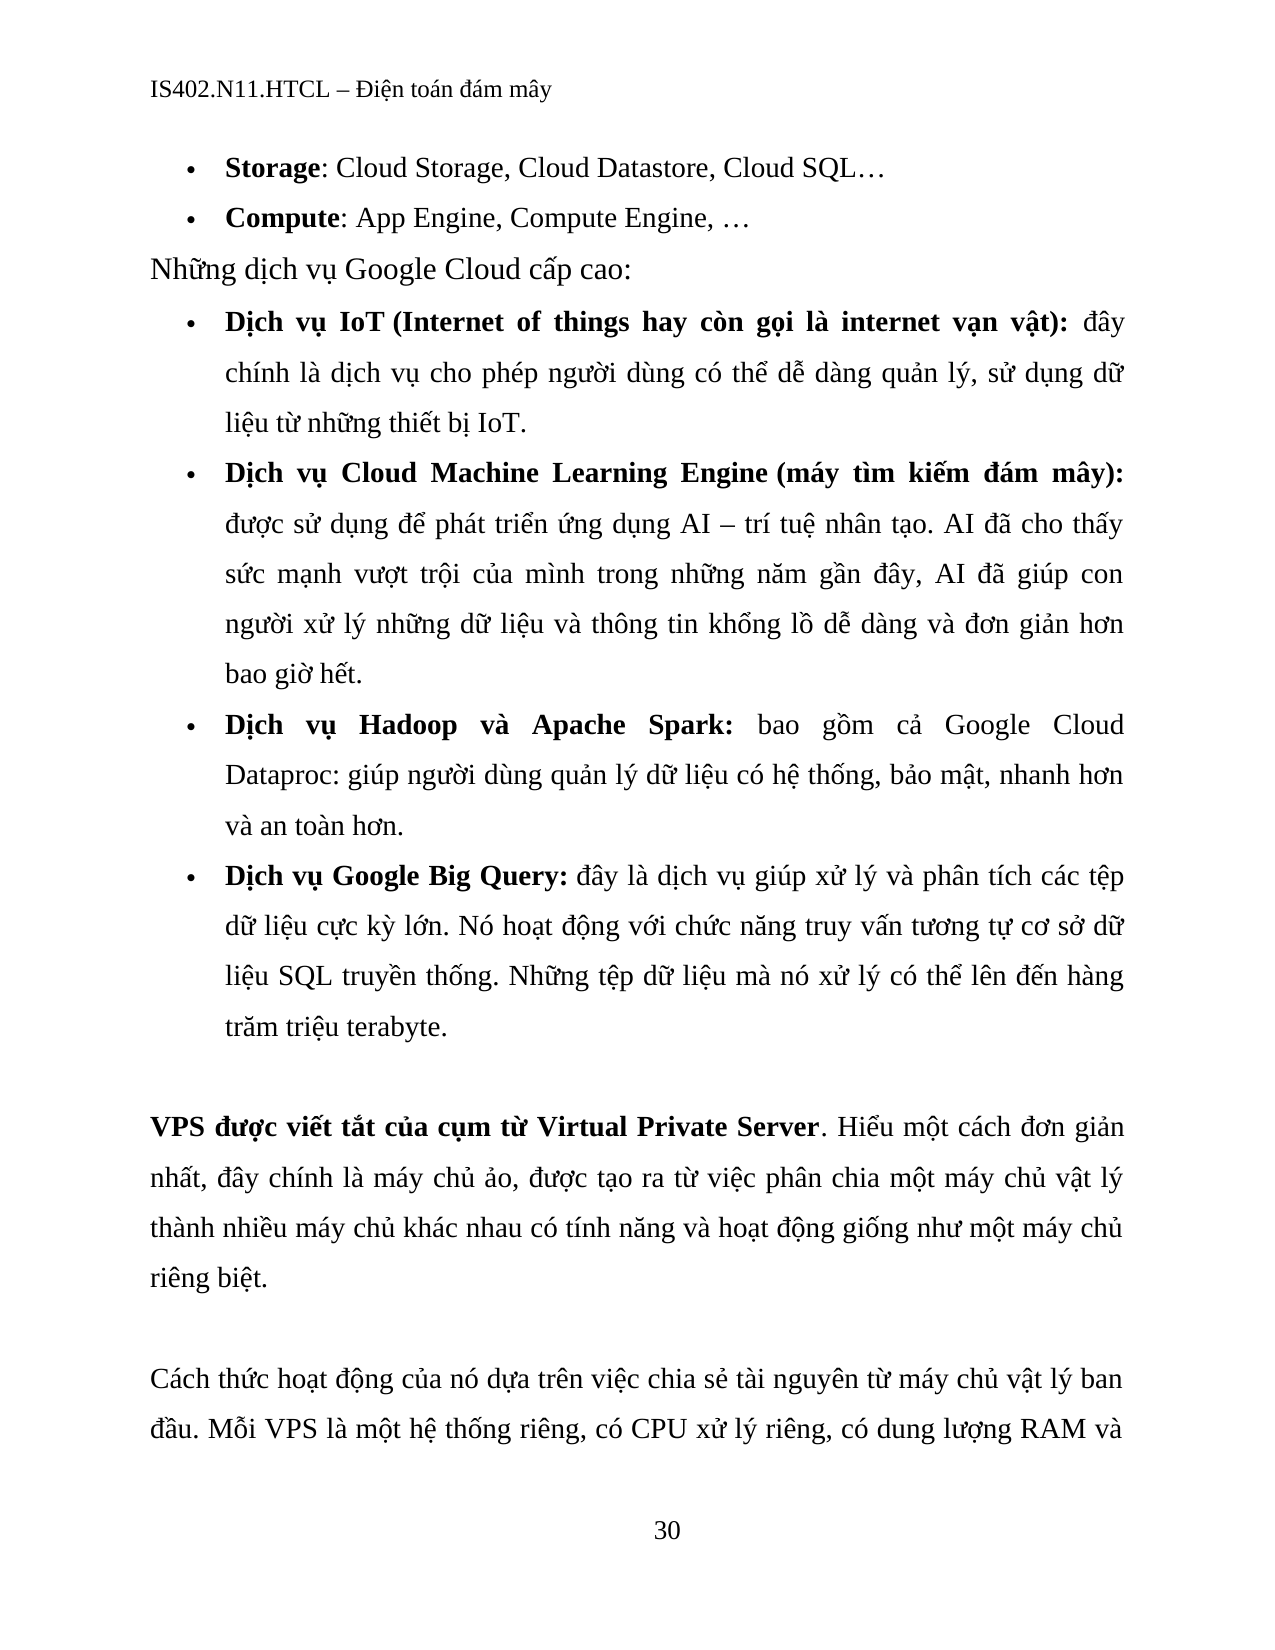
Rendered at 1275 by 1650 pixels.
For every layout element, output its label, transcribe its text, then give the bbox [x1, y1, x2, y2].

list Compute: App Engine, Compute Engine, … [187, 200, 1125, 234]
list Dịch vụ Google Big Query: đây là dịch vụ giúp xử lý và phân tích các tệp dữ liệu cực kỳ lớn. Nó hoạt động với chức năng truy vấn tương tự cơ sở dữ liệu SQL truyền thống. Những tệp dữ liệu mà nó xử lý có thể lên đến hàng trăm triệu terabyte. [187, 858, 1125, 1042]
text VPS được viết tắt của cụm từ Virtual Private Server. Hiểu một cách đơn giản nhất, đây chính là máy chủ ảo, được tạo ra từ việc phân chia một máy chủ vật lý thành nhiều máy chủ khác nhau có tính năng và hoạt động giống như một máy chủ riêng biệt. [150, 1109, 1125, 1294]
list Dịch vụ Hadoop và Apache Spark: bao gồm cả Google Cloud Dataproc: giúp người dùng quản lý dữ liệu có hệ thống, bảo mật, nhanh hơn và an toàn hơn. [187, 707, 1125, 841]
list Storage: Cloud Storage, Cloud Datastore, Cloud SQL… [187, 150, 1125, 183]
text Những dịch vụ Google Cloud cấp cao: [150, 251, 1125, 287]
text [150, 1361, 1125, 1445]
list Dịch vụ Cloud Machine Learning Engine (máy tìm kiếm đám mây): được sử dụng để phát triển ứng dụng AI – trí tuệ nhân tạo. AI đã cho thấy sức mạnh vượt trội của mình trong những năm gần đây, AI đã giúp con người xử lý những dữ liệu và thông tin khổng lồ dễ dàng và đơn giản hơn bao giờ hết. [187, 455, 1125, 690]
list Dịch vụ IoT (Internet of things hay còn gọi là internet vạn vật): đây chính là dịch vụ cho phép người dùng có thể dễ dàng quản lý, sử dụng dữ liệu từ những thiết bị IoT. [187, 304, 1125, 439]
